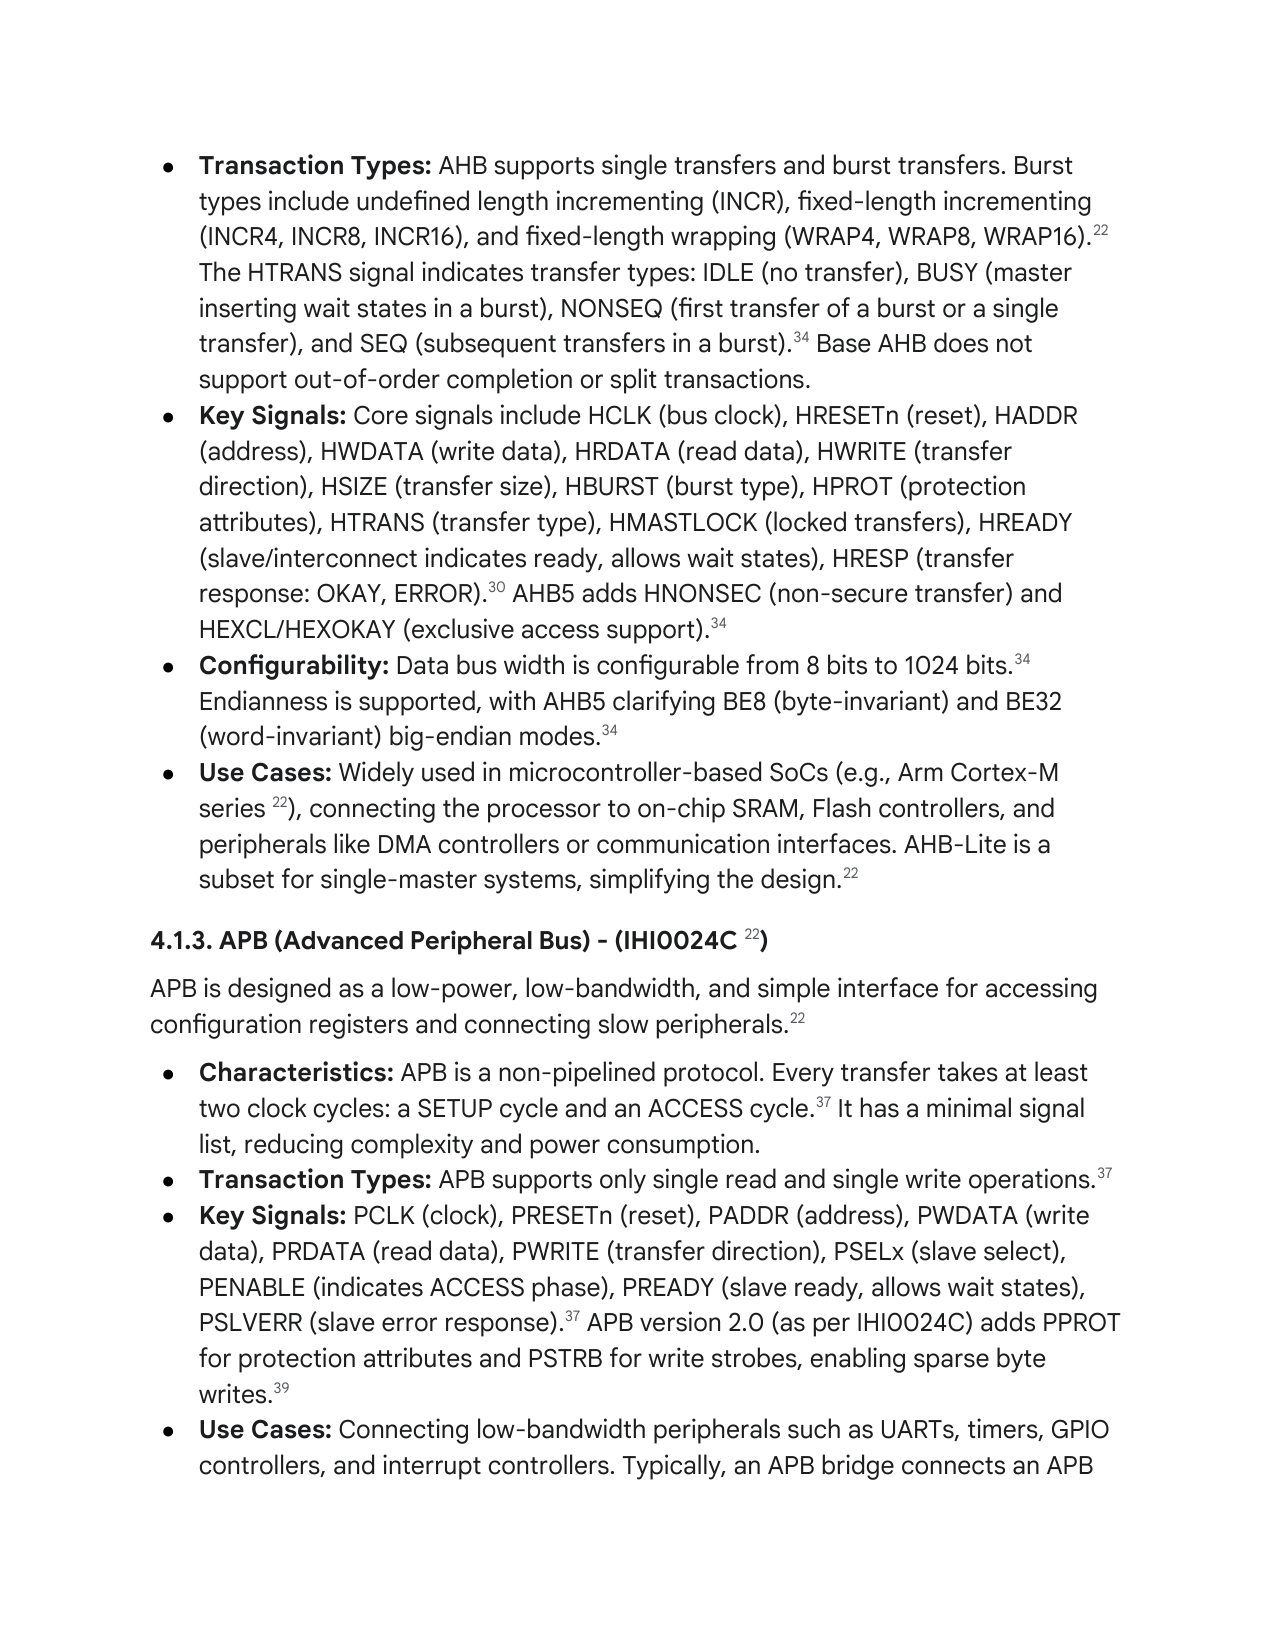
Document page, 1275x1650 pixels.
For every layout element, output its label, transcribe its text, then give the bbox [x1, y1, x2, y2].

list Key Signals: Core signals include HCLK (bus clock), HRESETn (reset), HADDR (address), HWDATA (write data), HRDATA (read data), HWRITE (transfer direction), HSIZE (transfer size), HBURST (burst type), HPROT (protection attributes), HTRANS (transfer type), HMASTLOCK (locked transfers), HREADY (slave/interconnect indicates ready, allows wait states), HRESP (transfer response: OKAY, ERROR).30 AHB5 adds HNONSEC (non-secure transfer) and HEXCL/HEXOKAY (exclusive access support).34 [161, 400, 1125, 646]
text APB is designed as a low-power, low-bandwidth, and simple interface for accessing configuration registers and connecting slow peripherals.22 [150, 973, 1125, 1041]
list Transaction Types: APB supports only single read and single write operations.37 [161, 1165, 1125, 1196]
list Characteristics: APB is a non-pipelined protocol. Every transfer takes at least two clock cycles: a SETUP cycle and an ACCESS cycle.37 It has a minimal signal list, reducing complexity and power consumption. [161, 1057, 1125, 1160]
list Key Signals: PCLK (clock), PRESETn (reset), PADDR (address), PWDATA (write data), PRDATA (read data), PWRITE (transfer direction), PSELx (slave select), PENABLE (indicates ACCESS phase), PREADY (slave ready, allows wait states), PSLVERR (slave error response).37 APB version 2.0 (as per IHI0024C) adds PPROT for protection attributes and PSTRB for write strobes, enabling sparse byte writes.39 [161, 1200, 1125, 1410]
list Configurability: Data bus width is configurable from 8 bits to 1024 bits.34 Endianness is supported, with AHB5 clarifying BE8 (byte-invariant) and BE32 (word-invariant) big-endian modes.34 [161, 650, 1125, 753]
list Use Cases: Widely used in microcontroller-based SoCs (e.g., Arm Cortex-M series 22), connecting the processor to on-chip SRAM, Flash controllers, and peripherals like DMA controllers or communication interfaces. AHB-Lite is a subset for single-master systems, simplifying the design.22 [161, 757, 1125, 896]
list Transaction Types: AHB supports single transfers and burst transfers. Burst types include undefined length incrementing (INCR), fixed-length incrementing (INCR4, INCR8, INCR16), and fixed-length wrapping (WRAP4, WRAP8, WRAP16).22 The HTRANS signal indicates transfer types: IDLE (no transfer), BUSY (master inserting wait states in a burst), NONSEQ (first transfer of a burst or a single transfer), and SEQ (subsequent transfers in a burst).34 Base AHB does not support out-of-order completion or split transactions. [161, 150, 1125, 396]
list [161, 1415, 1125, 1482]
subtitle 4.1.3. APB (Advanced Peripheral Bus) - (IHI0024C 22) [150, 925, 1125, 957]
